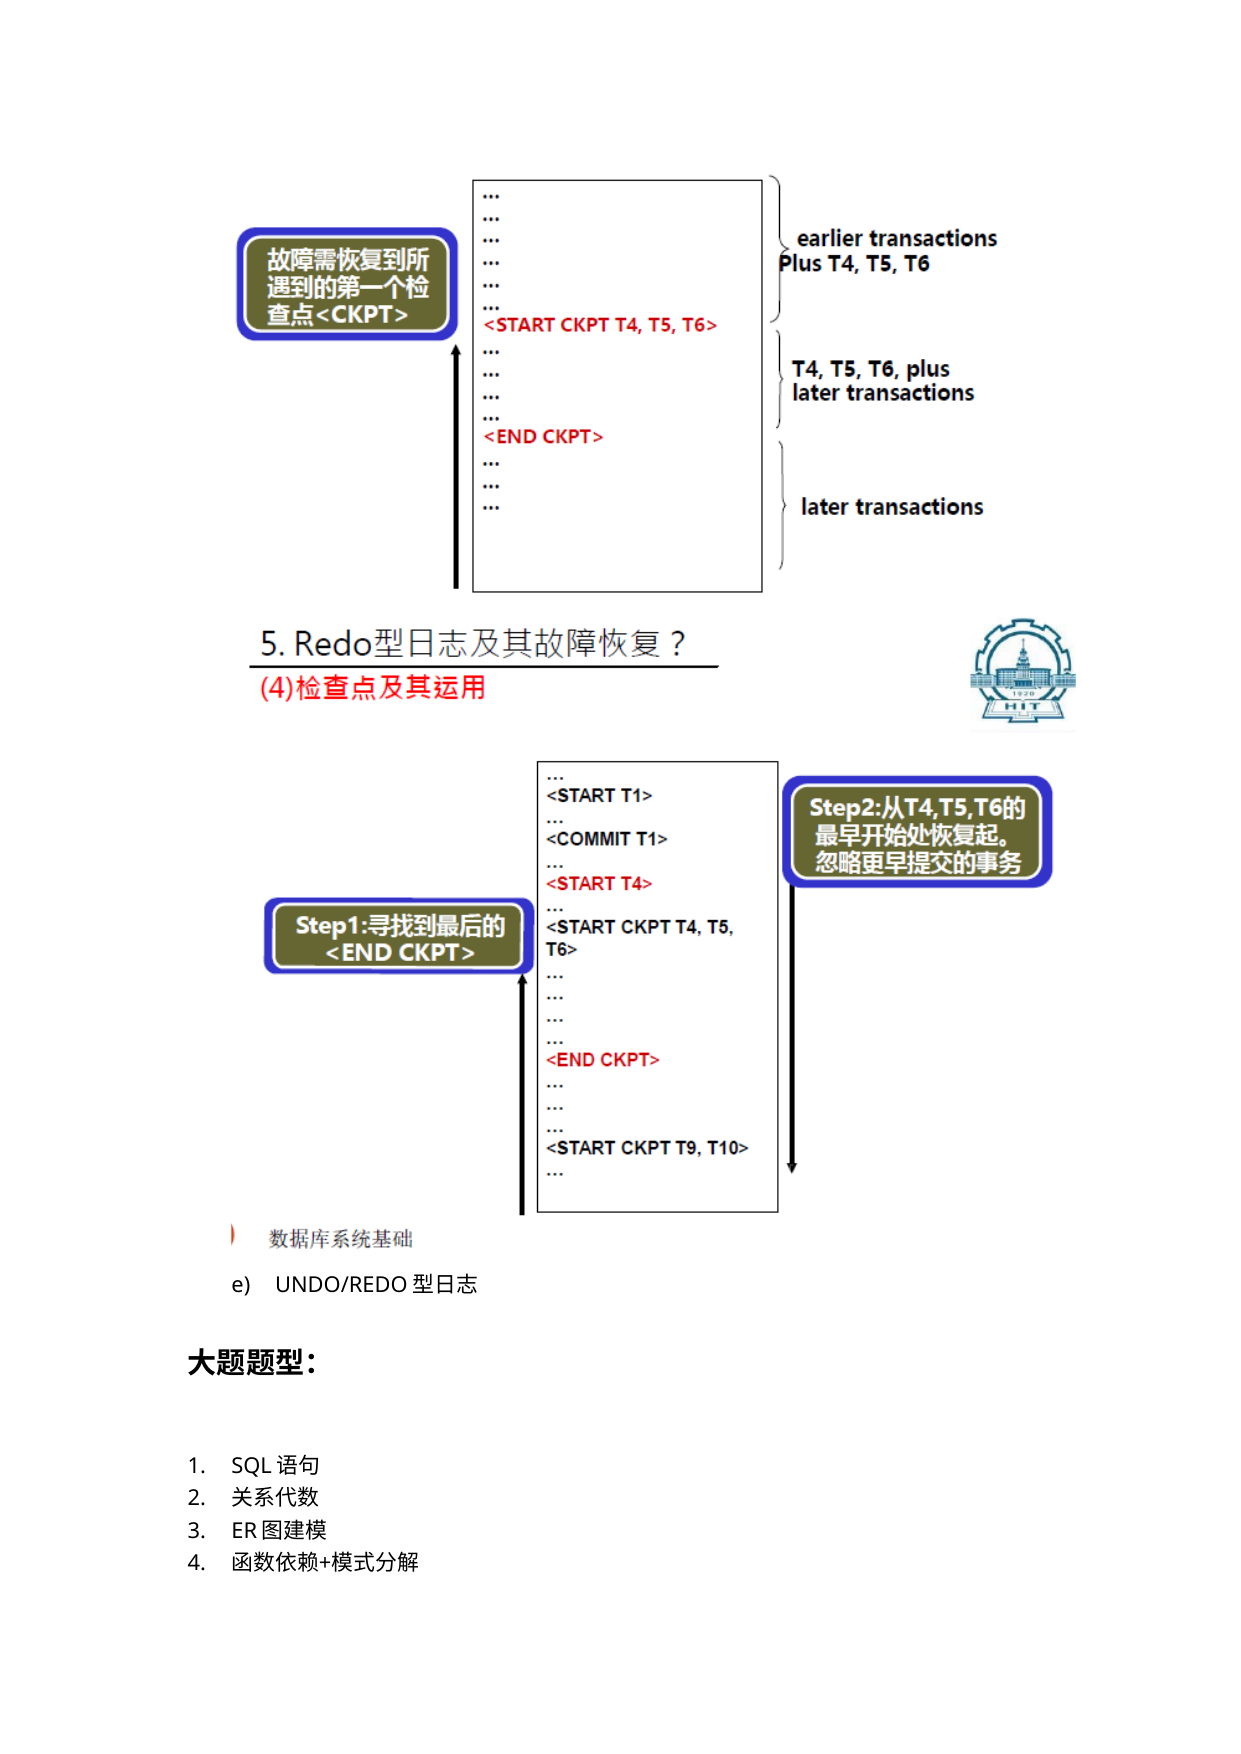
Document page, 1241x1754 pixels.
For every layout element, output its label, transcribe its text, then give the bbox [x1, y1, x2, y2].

list UNDO/REDO型日志 [231, 1267, 1053, 1299]
picture [231, 162, 1063, 604]
list SQL语句 [187, 1447, 1053, 1480]
picture [231, 617, 1097, 1260]
list 函数依赖+模式分解 [187, 1545, 1053, 1577]
list 关系代数 [187, 1480, 1053, 1512]
list ER图建模 [187, 1512, 1053, 1545]
subtitle 大题题型： [187, 1329, 1053, 1394]
